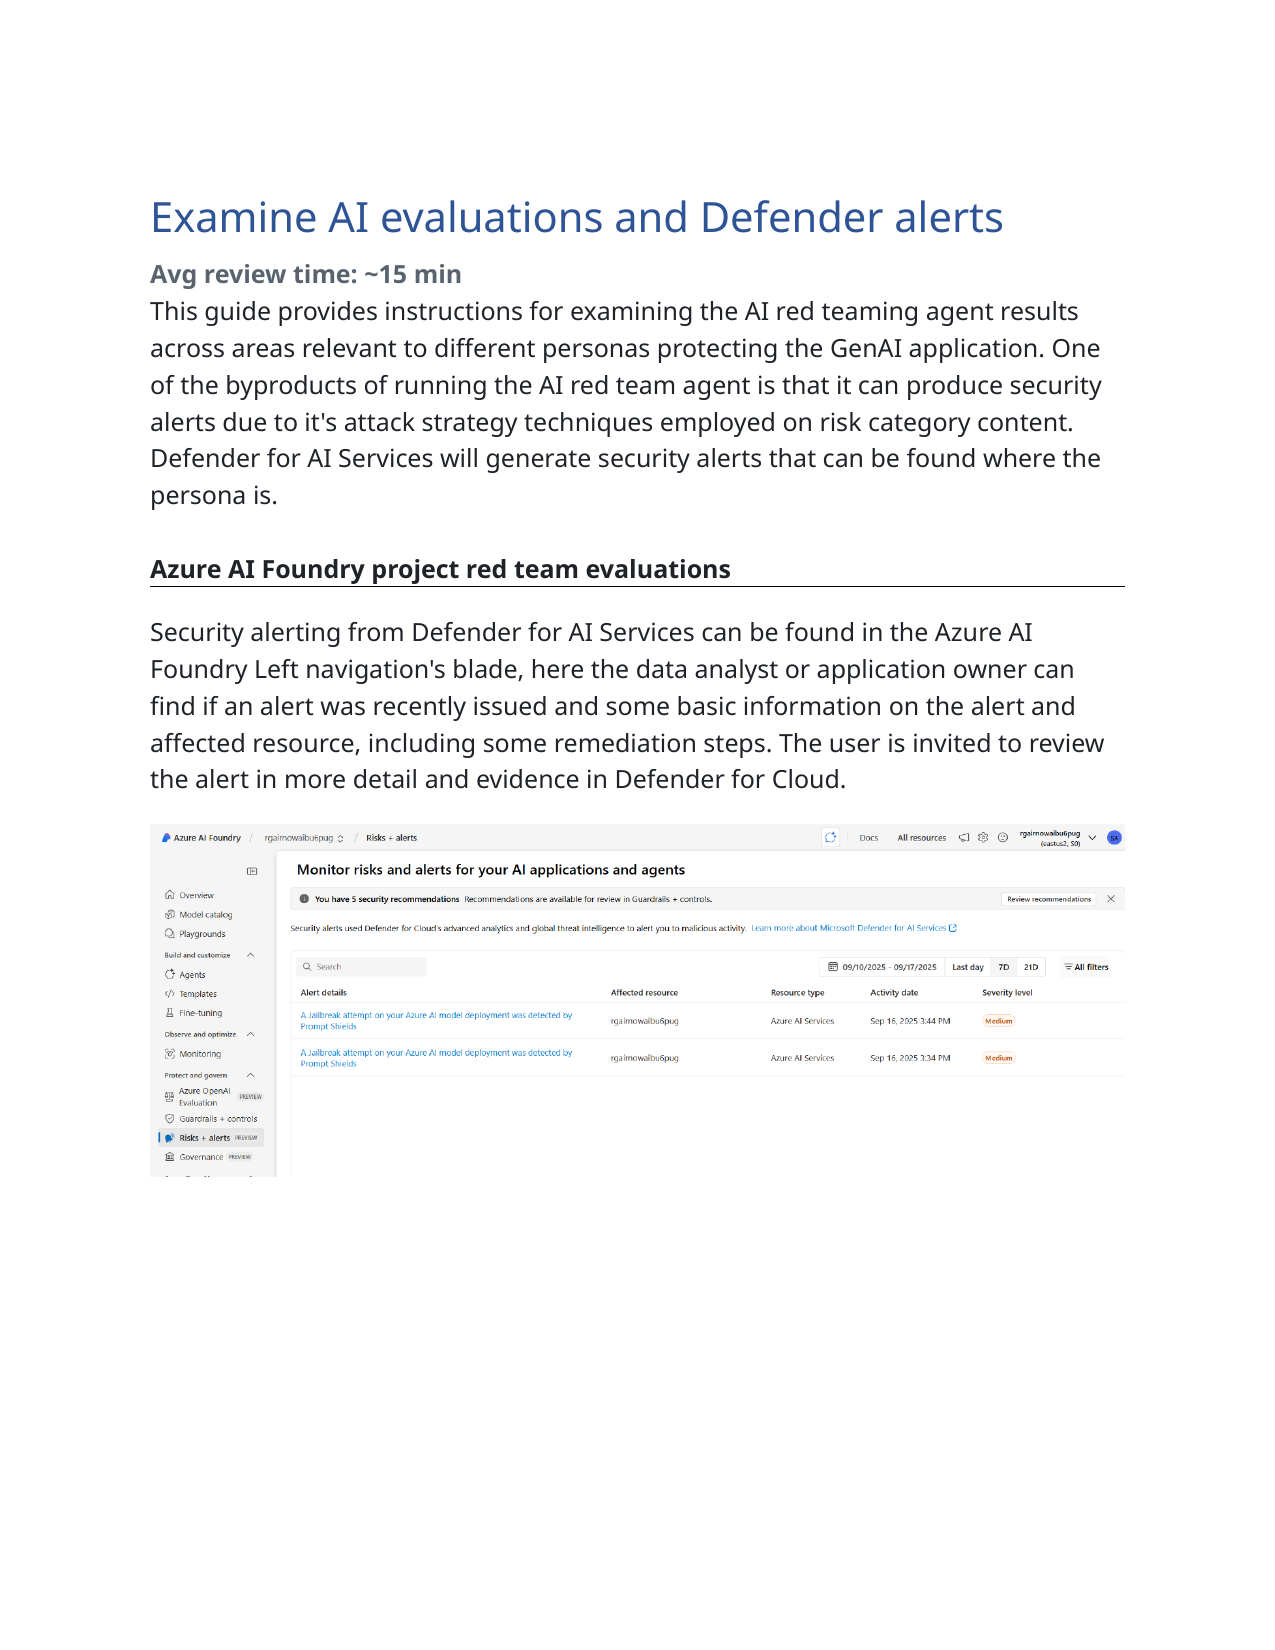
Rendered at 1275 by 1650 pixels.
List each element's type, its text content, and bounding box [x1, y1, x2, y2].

text Avg review time: ~15 min [150, 257, 1125, 291]
subtitle Azure AI Foundry project red team evaluations [150, 552, 1125, 586]
text Security alerting from Defender for AI Services can be found in the Azure AI Foundry Left navigation's blade, here the data analyst or application owner can find if an alert was recently issued and some basic information on the alert and affected resource, including some remediation steps. The user is invited to review the alert in more detail and evidence in Defender for Cloud. [150, 615, 1125, 796]
picture [150, 823, 1125, 1177]
text This guide provides instructions for examining the AI red teaming agent results across areas relevant to different personas protecting the GenAI application. One of the byproducts of running the AI red team agent is that it can produce security alerts due to it's attack strategy techniques employed on risk category content. Defender for AI Services will generate security alerts that can be found where the persona is. [150, 294, 1125, 512]
subtitle Examine AI evaluations and Defender alerts [150, 187, 1125, 244]
